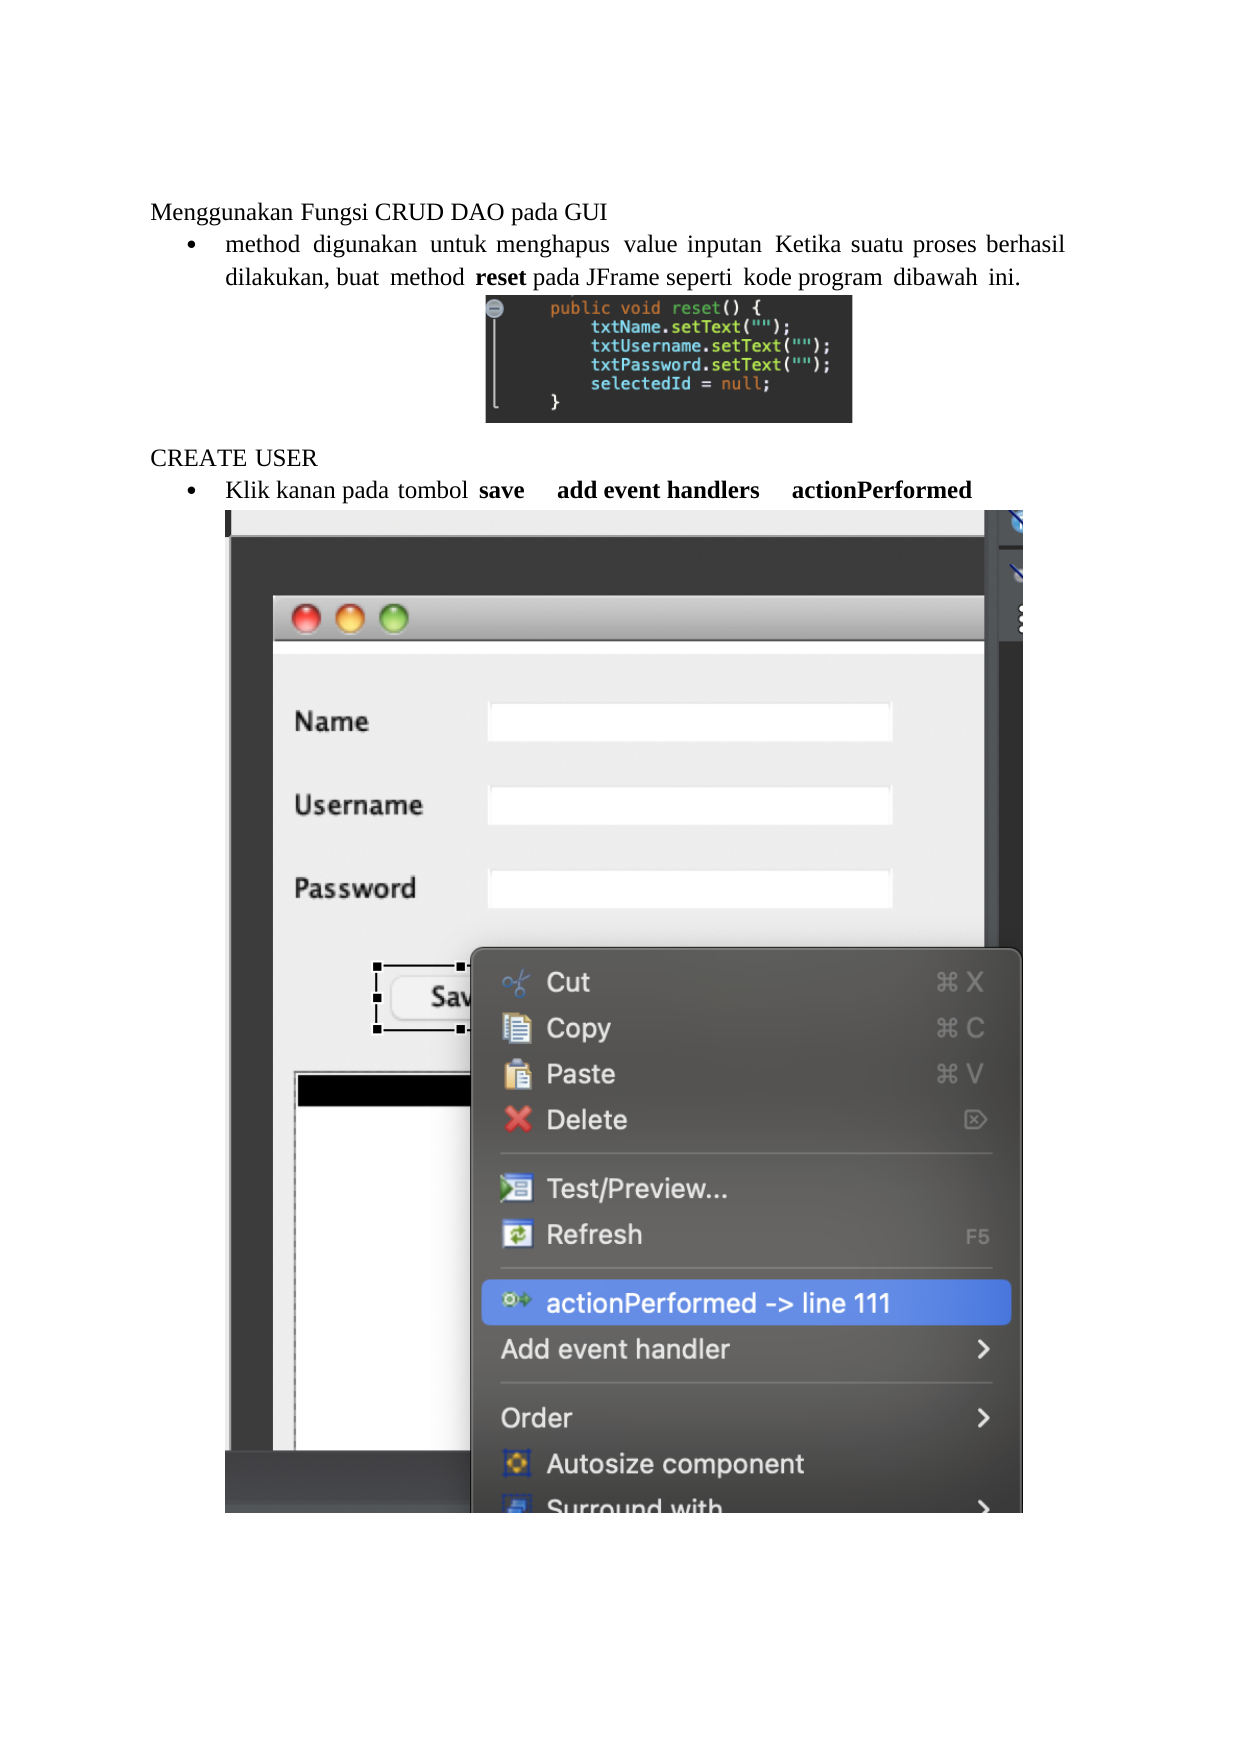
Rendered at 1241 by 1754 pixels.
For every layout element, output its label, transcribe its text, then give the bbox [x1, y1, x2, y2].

picture [485, 295, 853, 423]
text CREATE USER [150, 443, 1109, 472]
subtitle Menggunakan Fungsi CRUD DAO pada GUI [150, 197, 1109, 226]
picture [225, 510, 1023, 1513]
list method digunakan untuk menghapus value inputan Ketika suatu proses berhasil dilakukan, buat method reset pada JFrame seperti kode program dibawah ini. [188, 229, 1066, 291]
list Klik kanan pada tombol save  add event handlers  actionPerformed [188, 476, 1081, 504]
